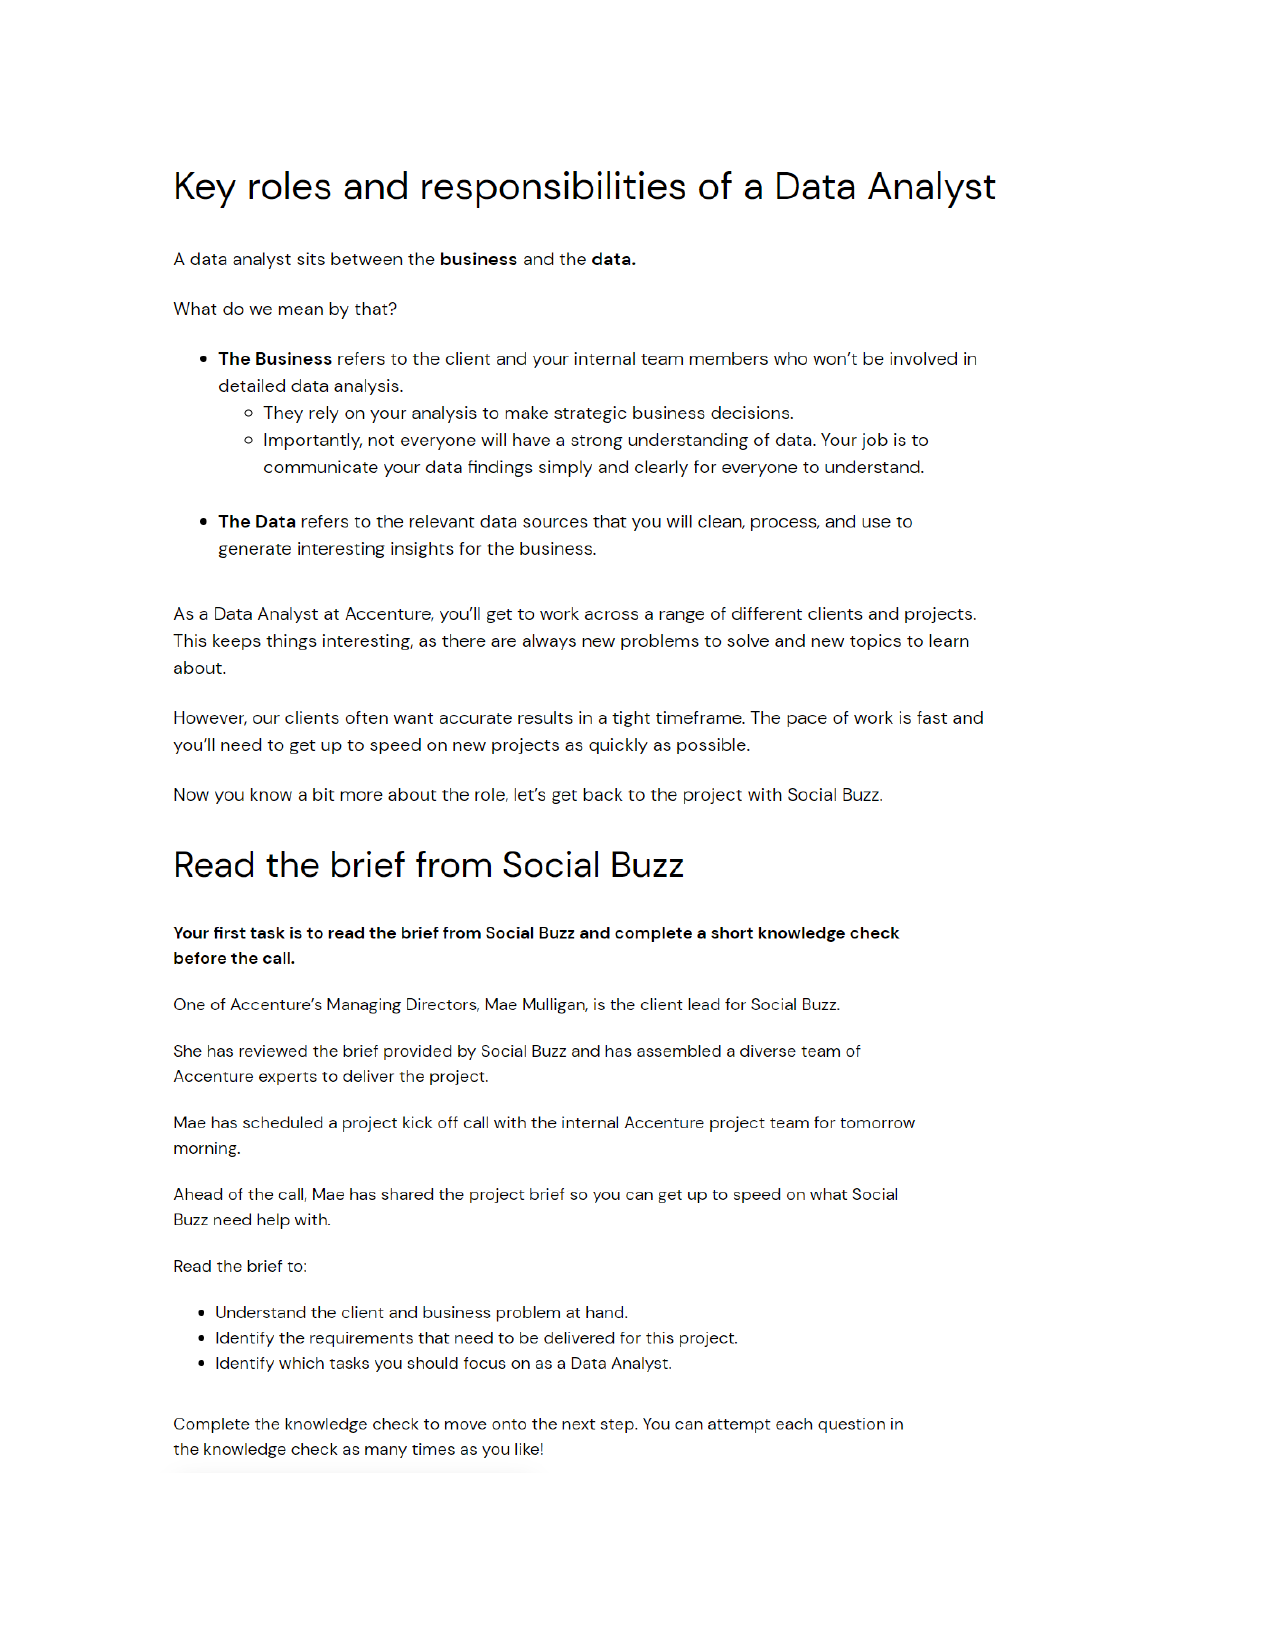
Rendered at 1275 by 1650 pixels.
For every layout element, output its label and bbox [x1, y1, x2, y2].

picture [150, 150, 1125, 820]
picture [150, 841, 1125, 1473]
